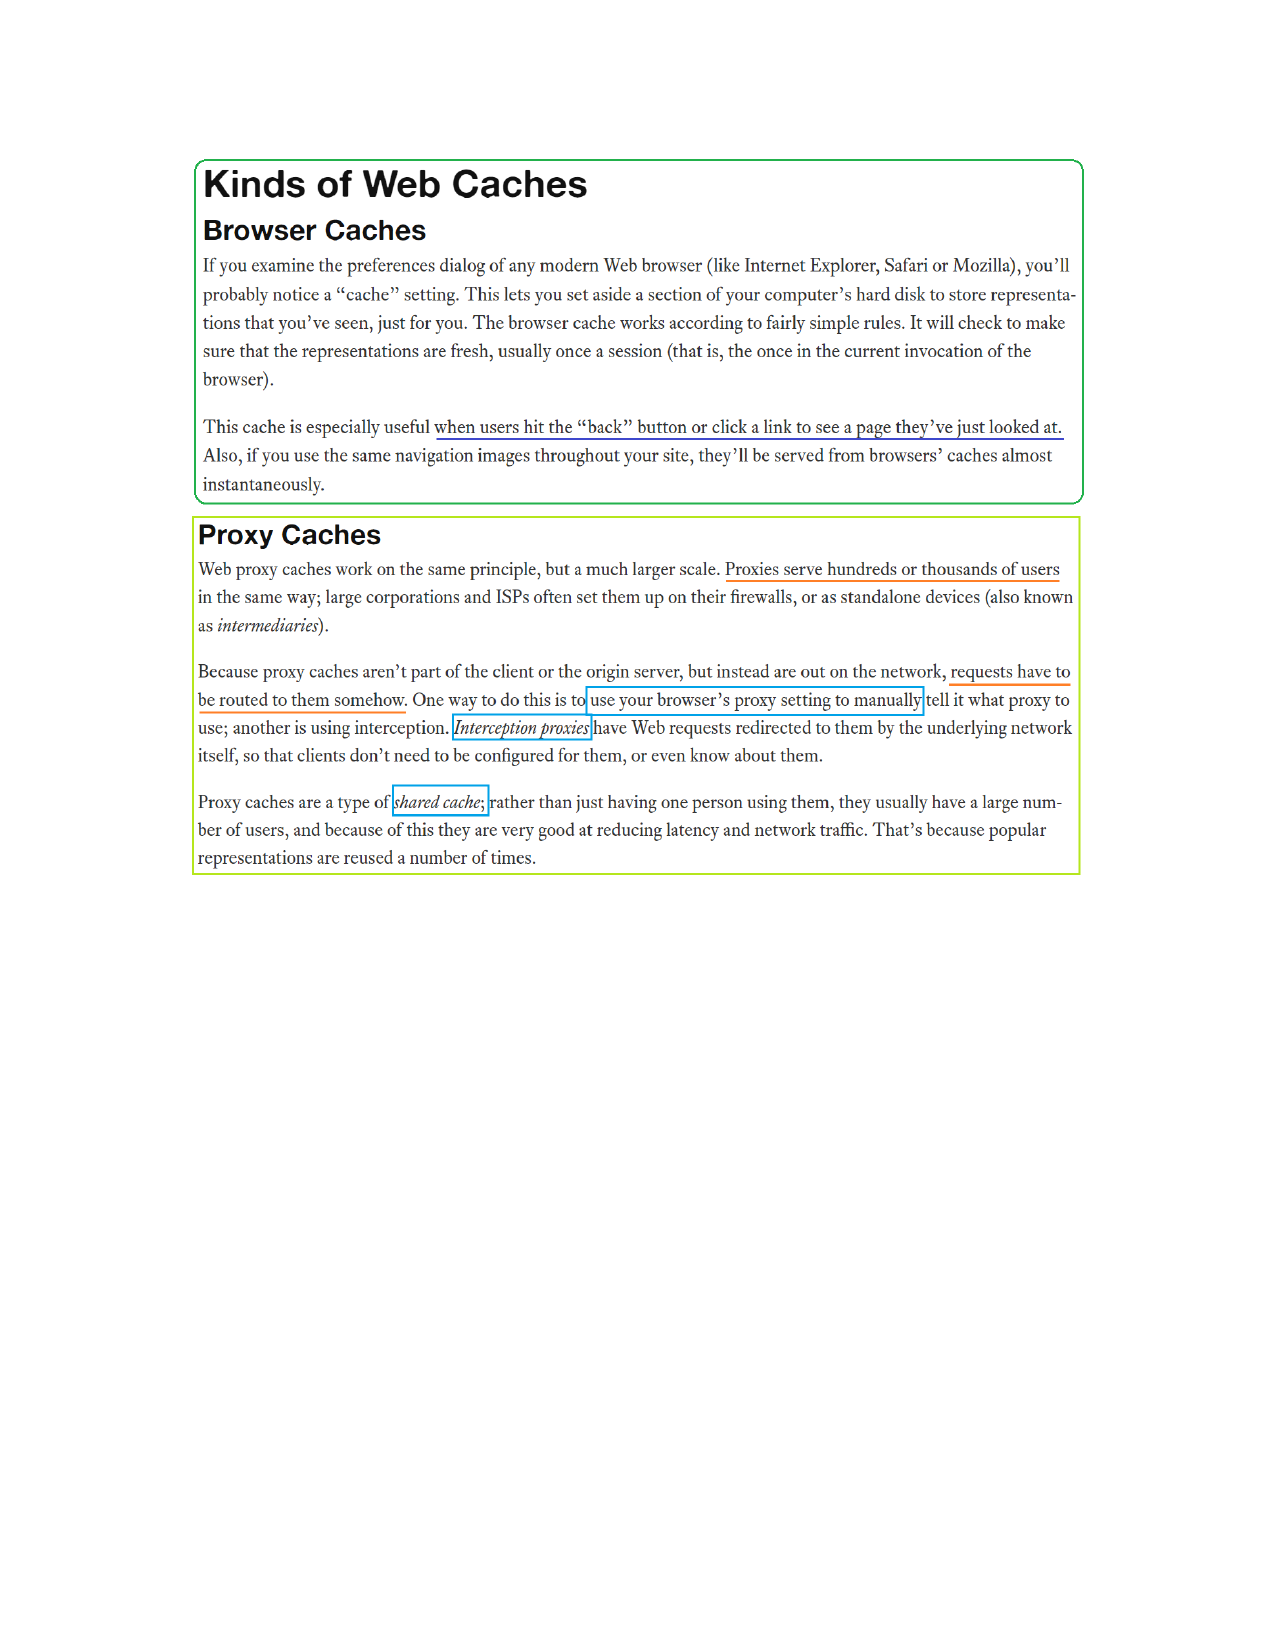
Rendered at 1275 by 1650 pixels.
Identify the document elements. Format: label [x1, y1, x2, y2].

picture [187, 512, 1087, 881]
picture [187, 150, 1087, 511]
